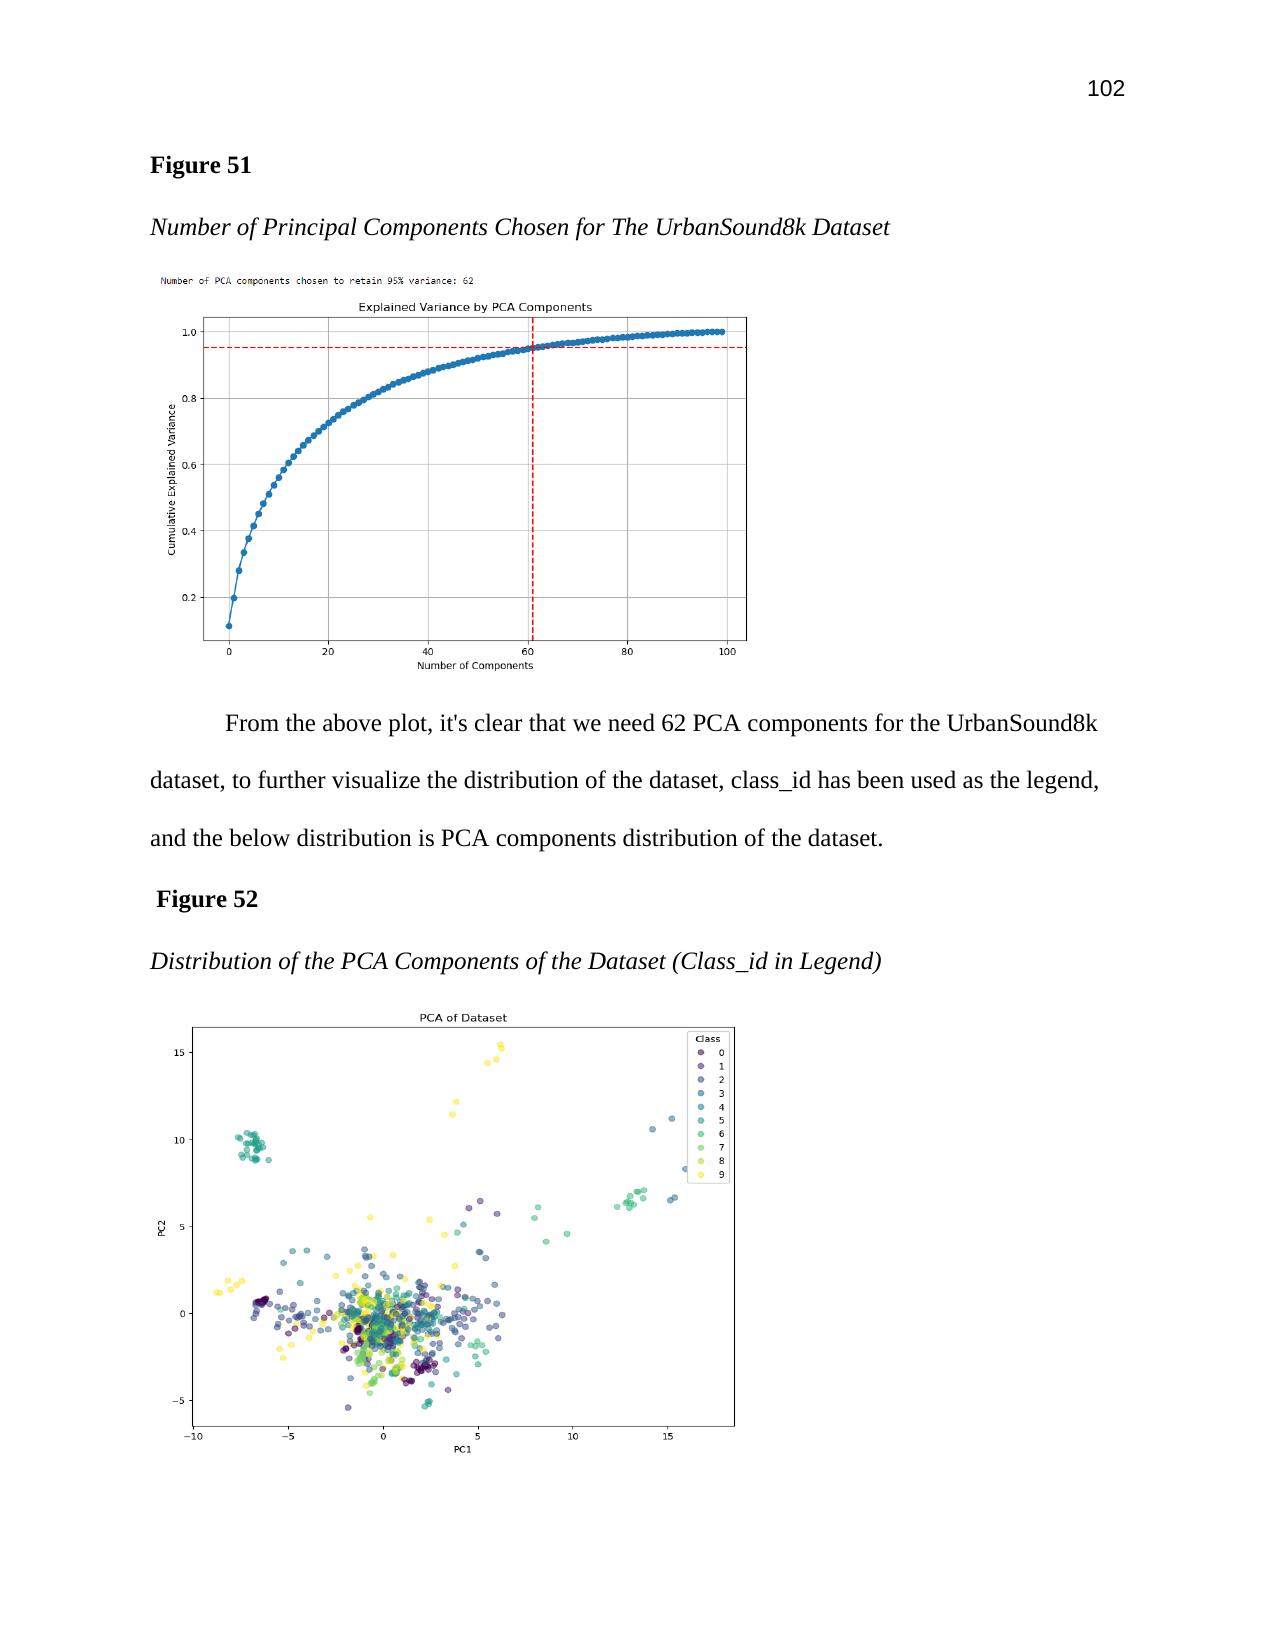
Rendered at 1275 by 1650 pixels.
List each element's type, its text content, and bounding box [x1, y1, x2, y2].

picture [150, 273, 781, 678]
text Figure 51 [150, 150, 1125, 179]
text Figure 52 [150, 884, 1125, 913]
title Distribution of the PCA Components of the Dataset (Class_id in Legend) [150, 946, 1125, 975]
title Number of Principal Components Chosen for The UrbanSound8k Dataset [150, 212, 1125, 240]
picture [150, 1007, 740, 1460]
text From the above plot, it's clear that we need 62 PCA components for the UrbanSound8k dataset, to further visualize the distribution of the dataset, class_id has been used as the legend, and the below distribution is PCA components distribution of the dataset. [150, 708, 1125, 852]
